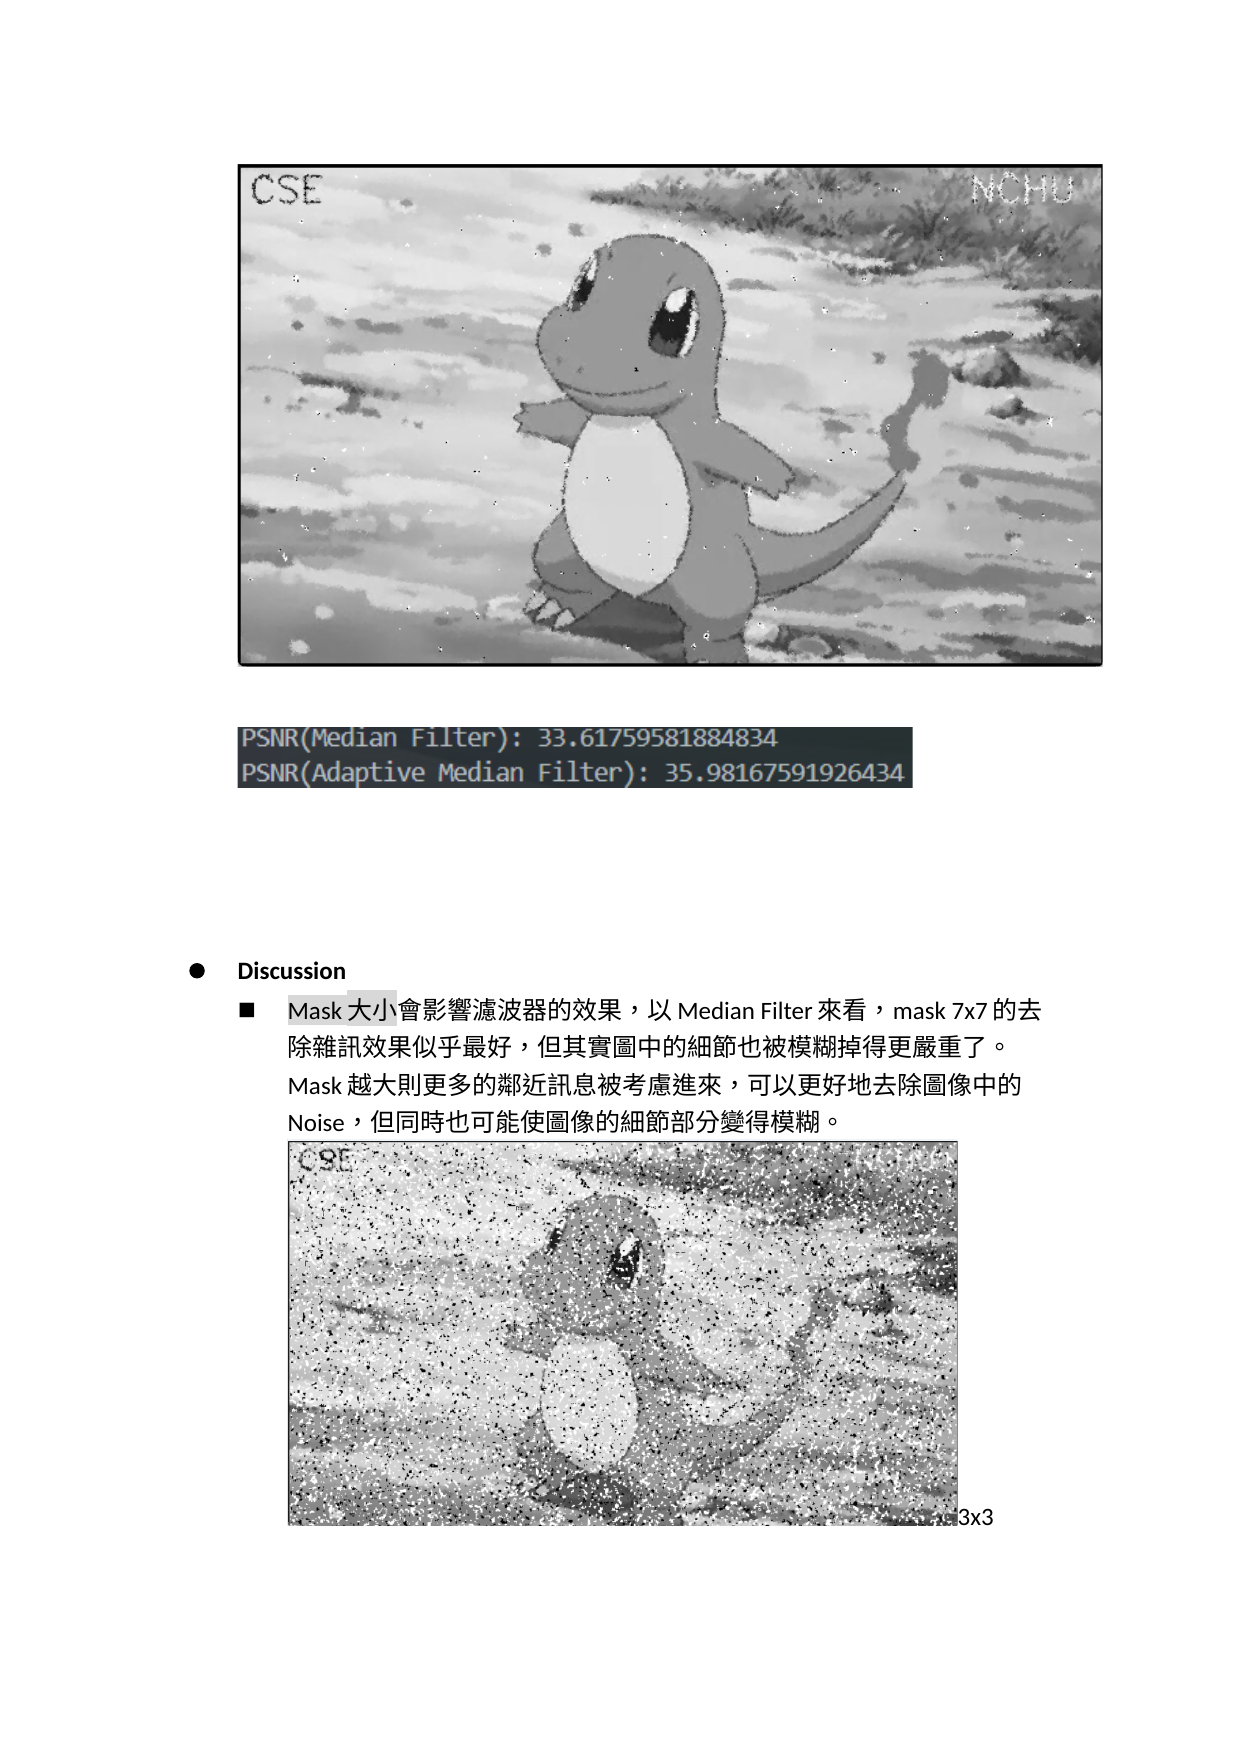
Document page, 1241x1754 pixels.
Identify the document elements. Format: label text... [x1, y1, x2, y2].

picture [287, 1139, 958, 1526]
picture [237, 727, 913, 788]
picture [237, 164, 1103, 667]
list Mask越大則更多的鄰近訊息被考慮進來，可以更好地去除圖像中的Noise，但同時也可能使圖像的細節部分變得模糊。 [287, 1064, 1053, 1139]
list Mask大小會影響濾波器的效果，以Median Filter來看，mask 7x7的去除雜訊效果似乎最好，但其實圖中的細節也被模糊掉得更嚴重了。 [237, 989, 1053, 1064]
list Discussion [187, 952, 1053, 989]
